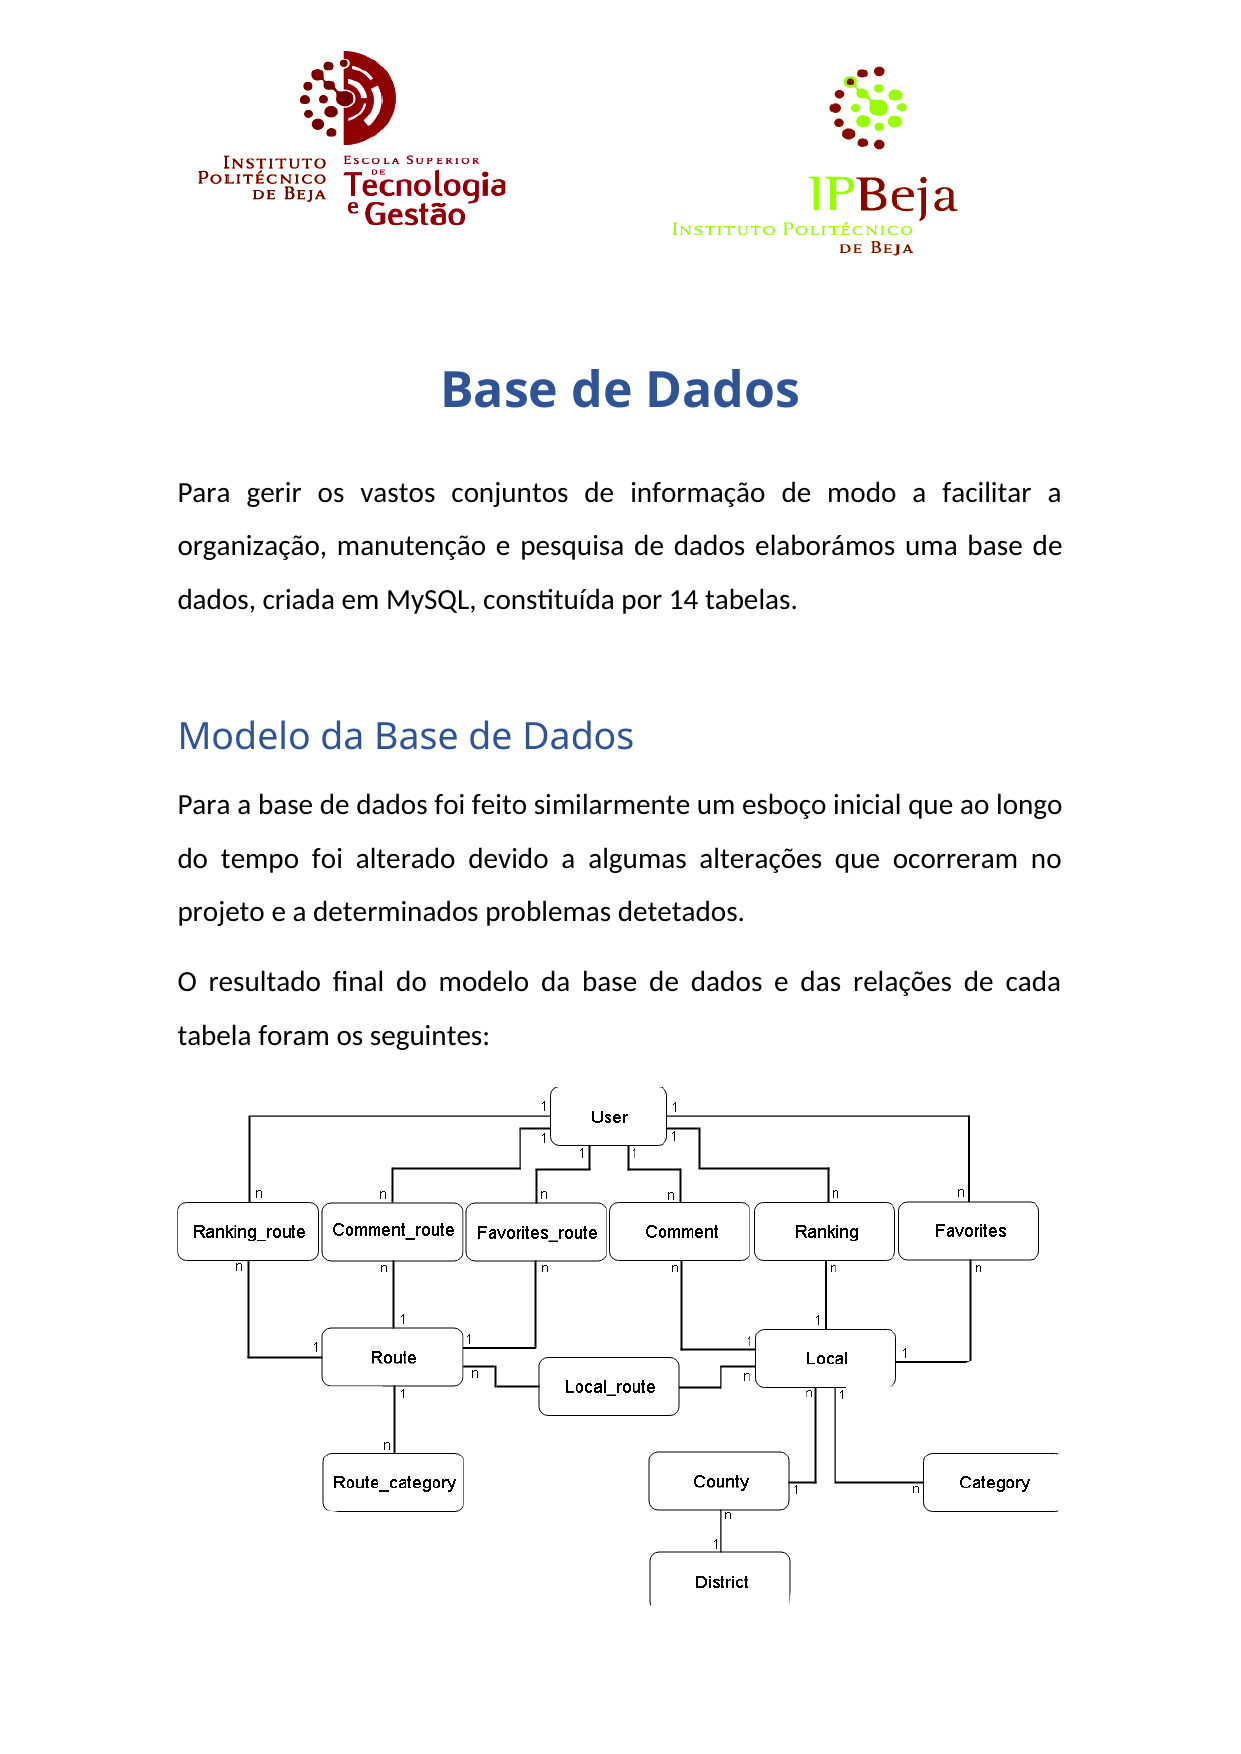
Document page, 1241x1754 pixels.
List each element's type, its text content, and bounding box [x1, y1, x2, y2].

picture [638, 57, 998, 267]
text O resultado final do modelo da base de dados e das relações de cada tabela foram os seguintes: [177, 963, 1063, 1052]
picture [177, 26, 533, 242]
subtitle Modelo da Base de Dados [177, 710, 1063, 761]
subtitle Base de Dados [177, 354, 1063, 422]
picture [177, 1087, 1058, 1606]
text Para a base de dados foi feito similarmente um esboço inicial que ao longo do tempo foi alterado devido a algumas alterações que ocorreram no projeto e a determinados problemas detetados. [177, 786, 1063, 929]
text Para gerir os vastos conjuntos de informação de modo a facilitar a organização, manutenção e pesquisa de dados elaborámos uma base de dados, criada em MySQL, constituída por 14 tabelas. [177, 474, 1063, 617]
